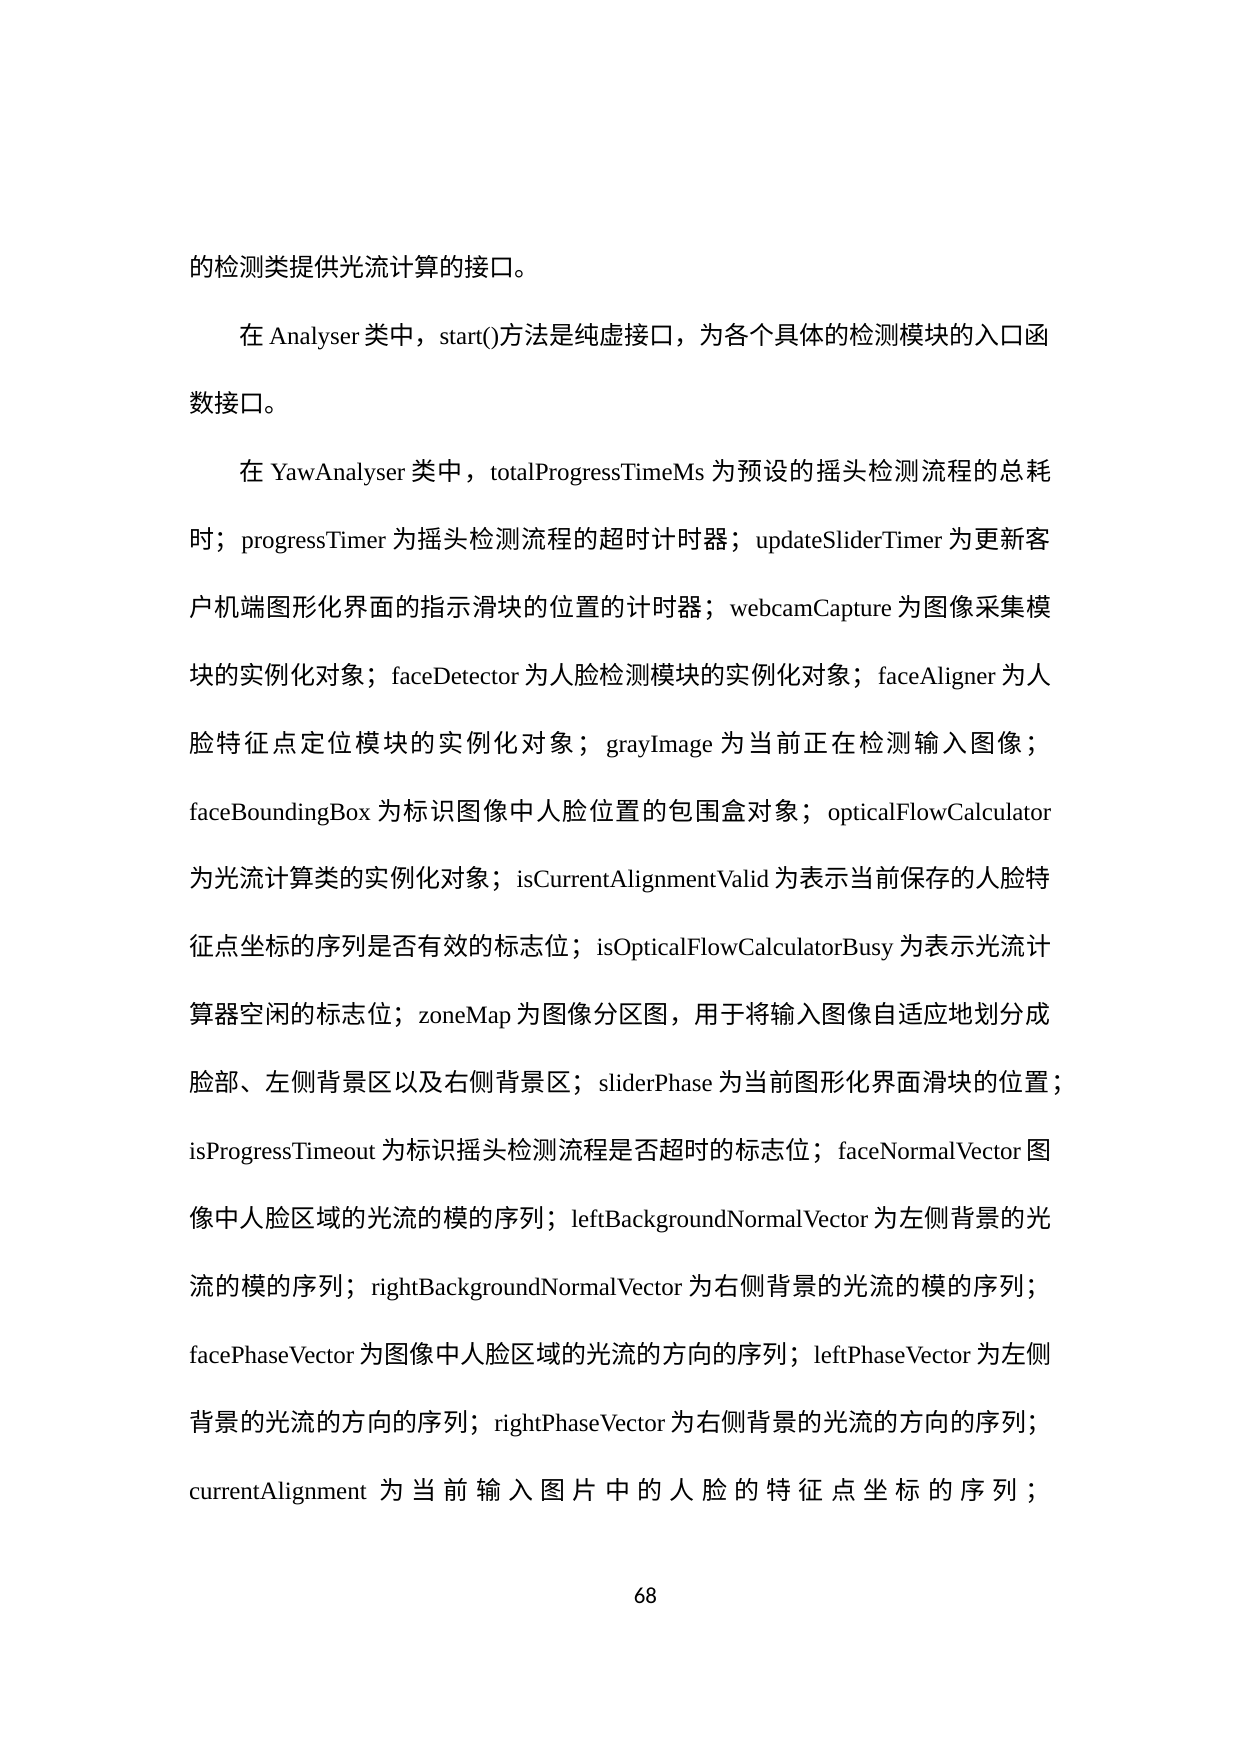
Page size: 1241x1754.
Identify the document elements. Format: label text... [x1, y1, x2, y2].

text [189, 232, 1051, 300]
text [189, 436, 1051, 1522]
text 在Analyser类中，start()方法是纯虚接口，为各个具体的检测模块的入口函数接口。 [189, 300, 1051, 436]
